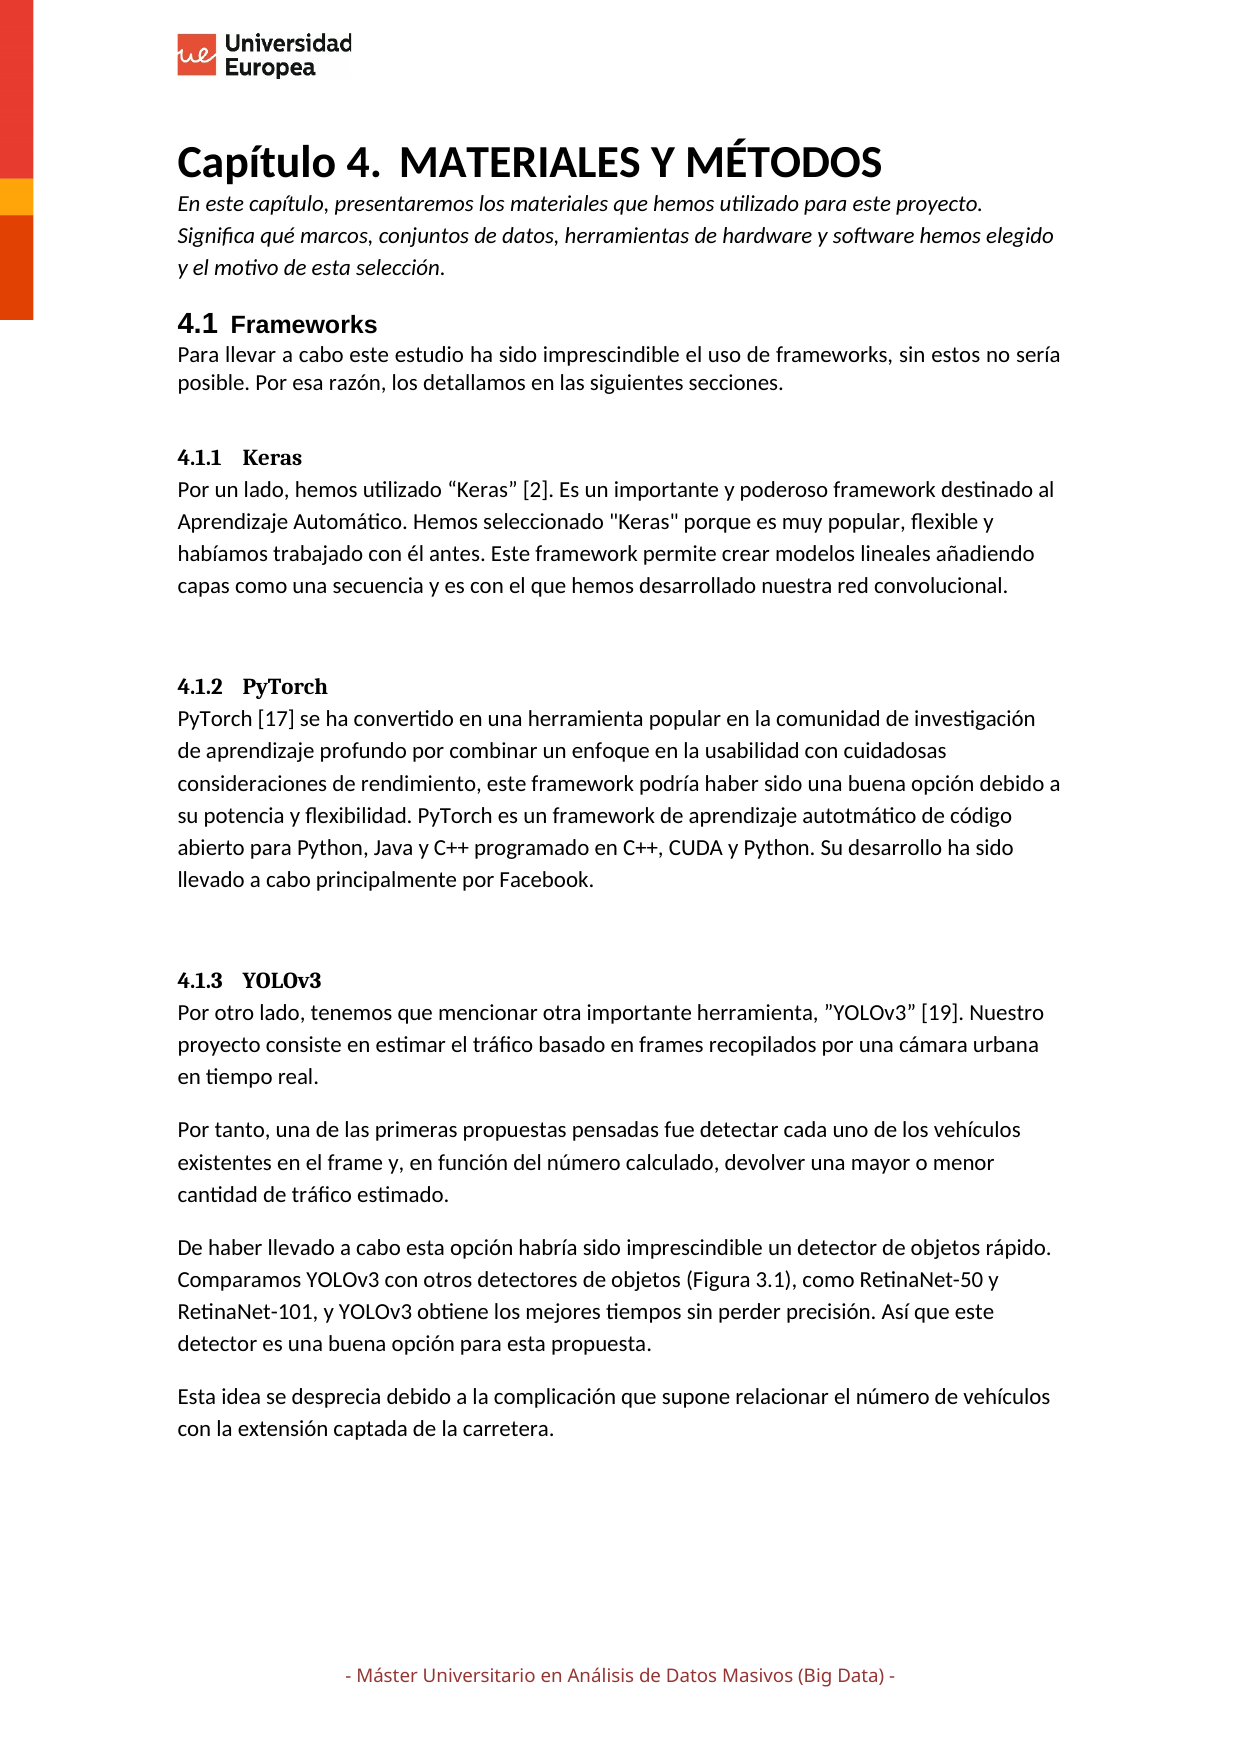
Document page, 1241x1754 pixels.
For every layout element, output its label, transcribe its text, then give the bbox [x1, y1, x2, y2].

picture [0, 0, 34, 320]
text Por un lado, hemos utilizado “Keras” [2]. Es un importante y poderoso framework destinado al Aprendizaje Automático. Hemos seleccionado "Keras" porque es muy popular, flexible y habíamos trabajado con él antes. Este framework permite crear modelos lineales añadiendo capas como una secuencia y es con el que hemos desarrollado nuestra red convolucional. [177, 475, 1063, 599]
subtitle Frameworks [177, 306, 1063, 340]
text Esta idea se desprecia debido a la complicación que supone relacionar el número de vehículos con la extensión captada de la carretera. [177, 1382, 1063, 1443]
subtitle PyTorch [177, 674, 1063, 700]
text PyTorch [17] se ha convertido en una herramienta popular en la comunidad de investigación de aprendizaje profundo por combinar un enfoque en la usabilidad con cuidadosas consideraciones de rendimiento, este framework podría haber sido una buena opción debido a su potencia y flexibilidad. PyTorch es un framework de aprendizaje autotmático de código abierto para Python, Java y C++ programado en C++, CUDA y Python. Su desarrollo ha sido llevado a cabo principalmente por Facebook. [177, 704, 1063, 893]
subtitle MATERIALES Y MÉTODOS [177, 133, 1063, 189]
text De haber llevado a cabo esta opción habría sido imprescindible un detector de objetos rápido. Comparamos YOLOv3 con otros detectores de objetos (Figura 3.1), como RetinaNet-50 y RetinaNet-101, y YOLOv3 obtiene los mejores tiempos sin perder precisión. Así que este detector es una buena opción para esta propuesta. [177, 1233, 1063, 1357]
text Por tanto, una de las primeras propuestas pensadas fue detectar cada uno de los vehículos existentes en el frame y, en función del número calculado, devolver una mayor o menor cantidad de tráfico estimado. [177, 1115, 1063, 1208]
text Por otro lado, tenemos que mencionar otra importante herramienta, ”YOLOv3” [19]. Nuestro proyecto consiste en estimar el tráfico basado en frames recopilados por una cámara urbana en tiempo real. [177, 998, 1063, 1090]
text En este capítulo, presentaremos los materiales que hemos utilizado para este proyecto. Significa qué marcos, conjuntos de datos, herramientas de hardware y software hemos elegido y el motivo de esta selección. [177, 189, 1063, 281]
text Para llevar a cabo este estudio ha sido imprescindible el uso de frameworks, sin estos no sería posible. Por esa razón, los detallamos en las siguientes secciones. [177, 340, 1063, 396]
subtitle YOLOv3 [177, 968, 1063, 994]
picture [177, 33, 352, 79]
subtitle Keras [177, 445, 1063, 471]
